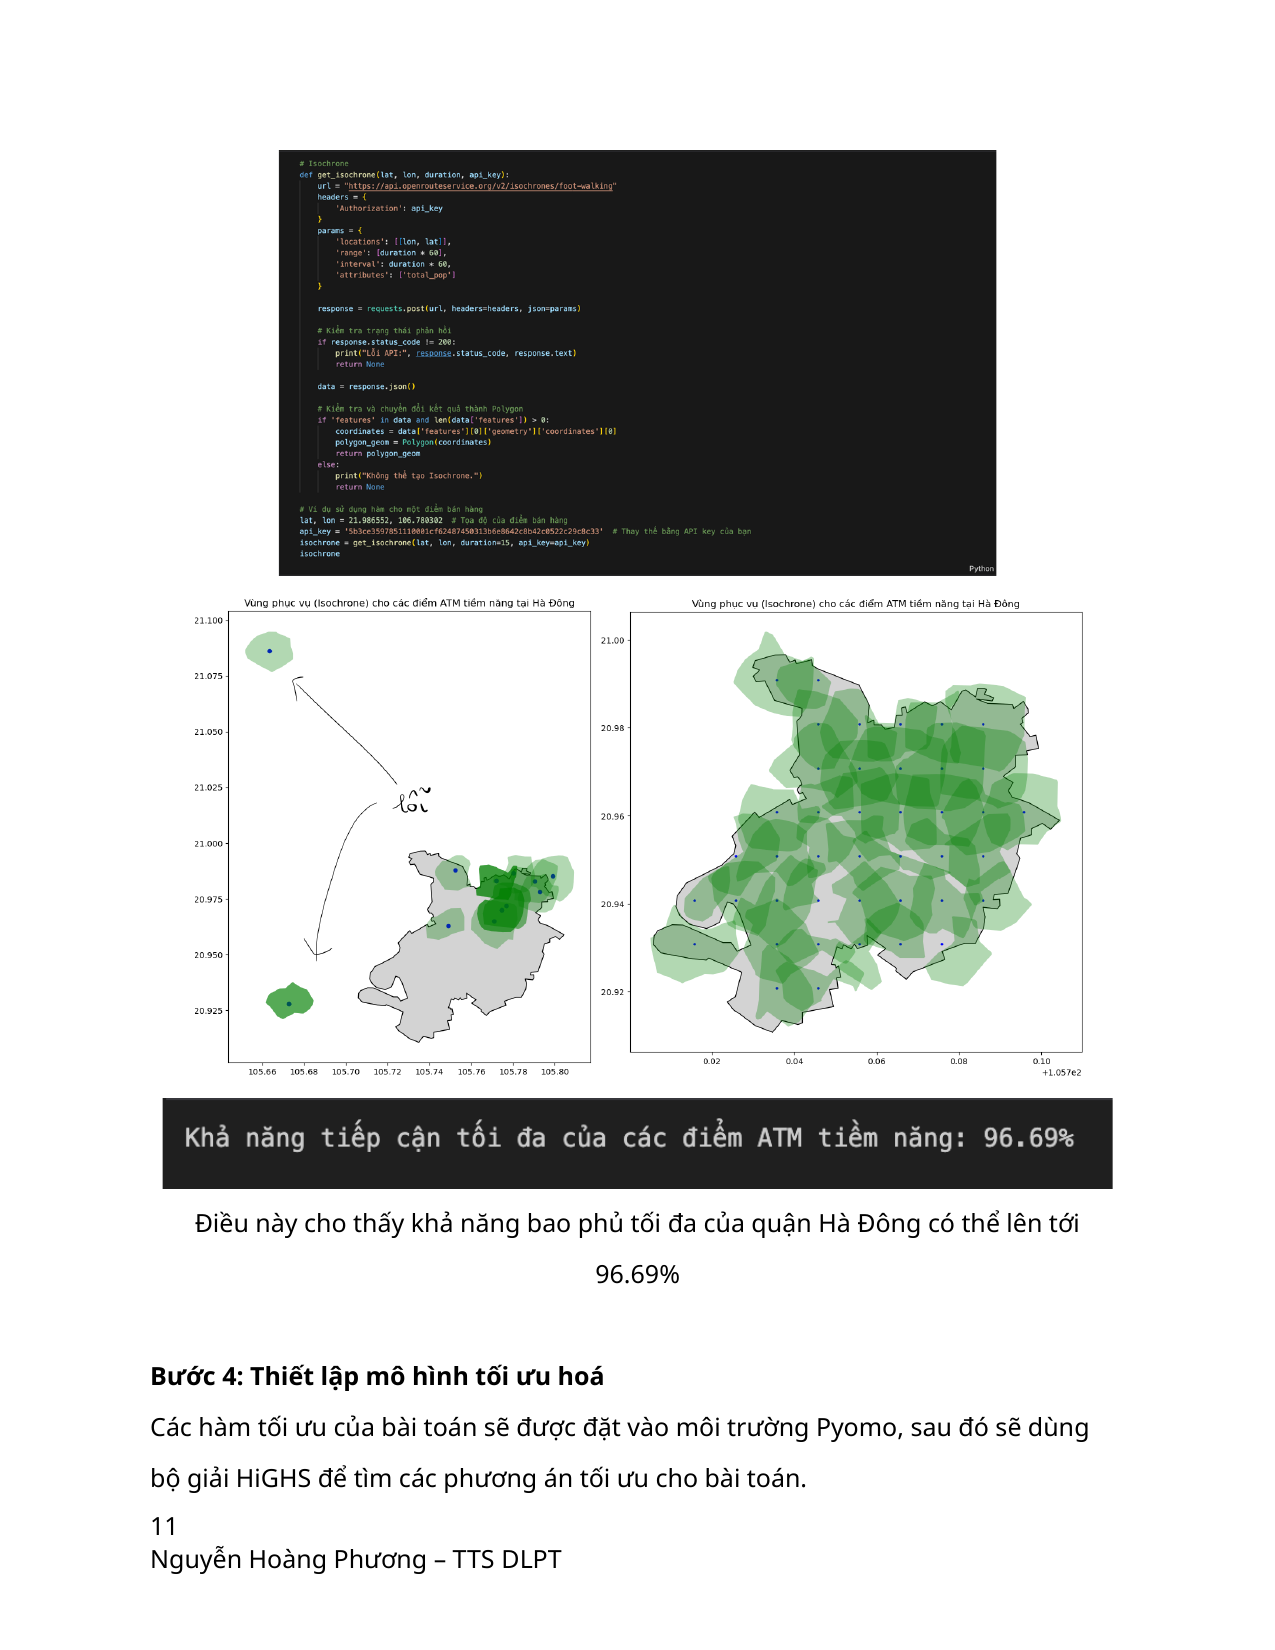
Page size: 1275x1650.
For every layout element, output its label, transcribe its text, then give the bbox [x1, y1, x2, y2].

text Bước 4: Thiết lập mô hình tối ưu hoá [150, 1358, 1125, 1393]
picture [188, 592, 1087, 1082]
text Các hàm tối ưu của bài toán sẽ được đặt vào môi trường Pyomo, sau đó sẽ dùng bộ giải HiGHS để tìm các phương án tối ưu cho bài toán. [150, 1409, 1125, 1495]
text Điều này cho thấy khả năng bao phủ tối đa của quận Hà Đông có thể lên tới 96.69% [150, 1205, 1125, 1291]
picture [162, 1098, 1113, 1189]
picture [278, 150, 997, 576]
